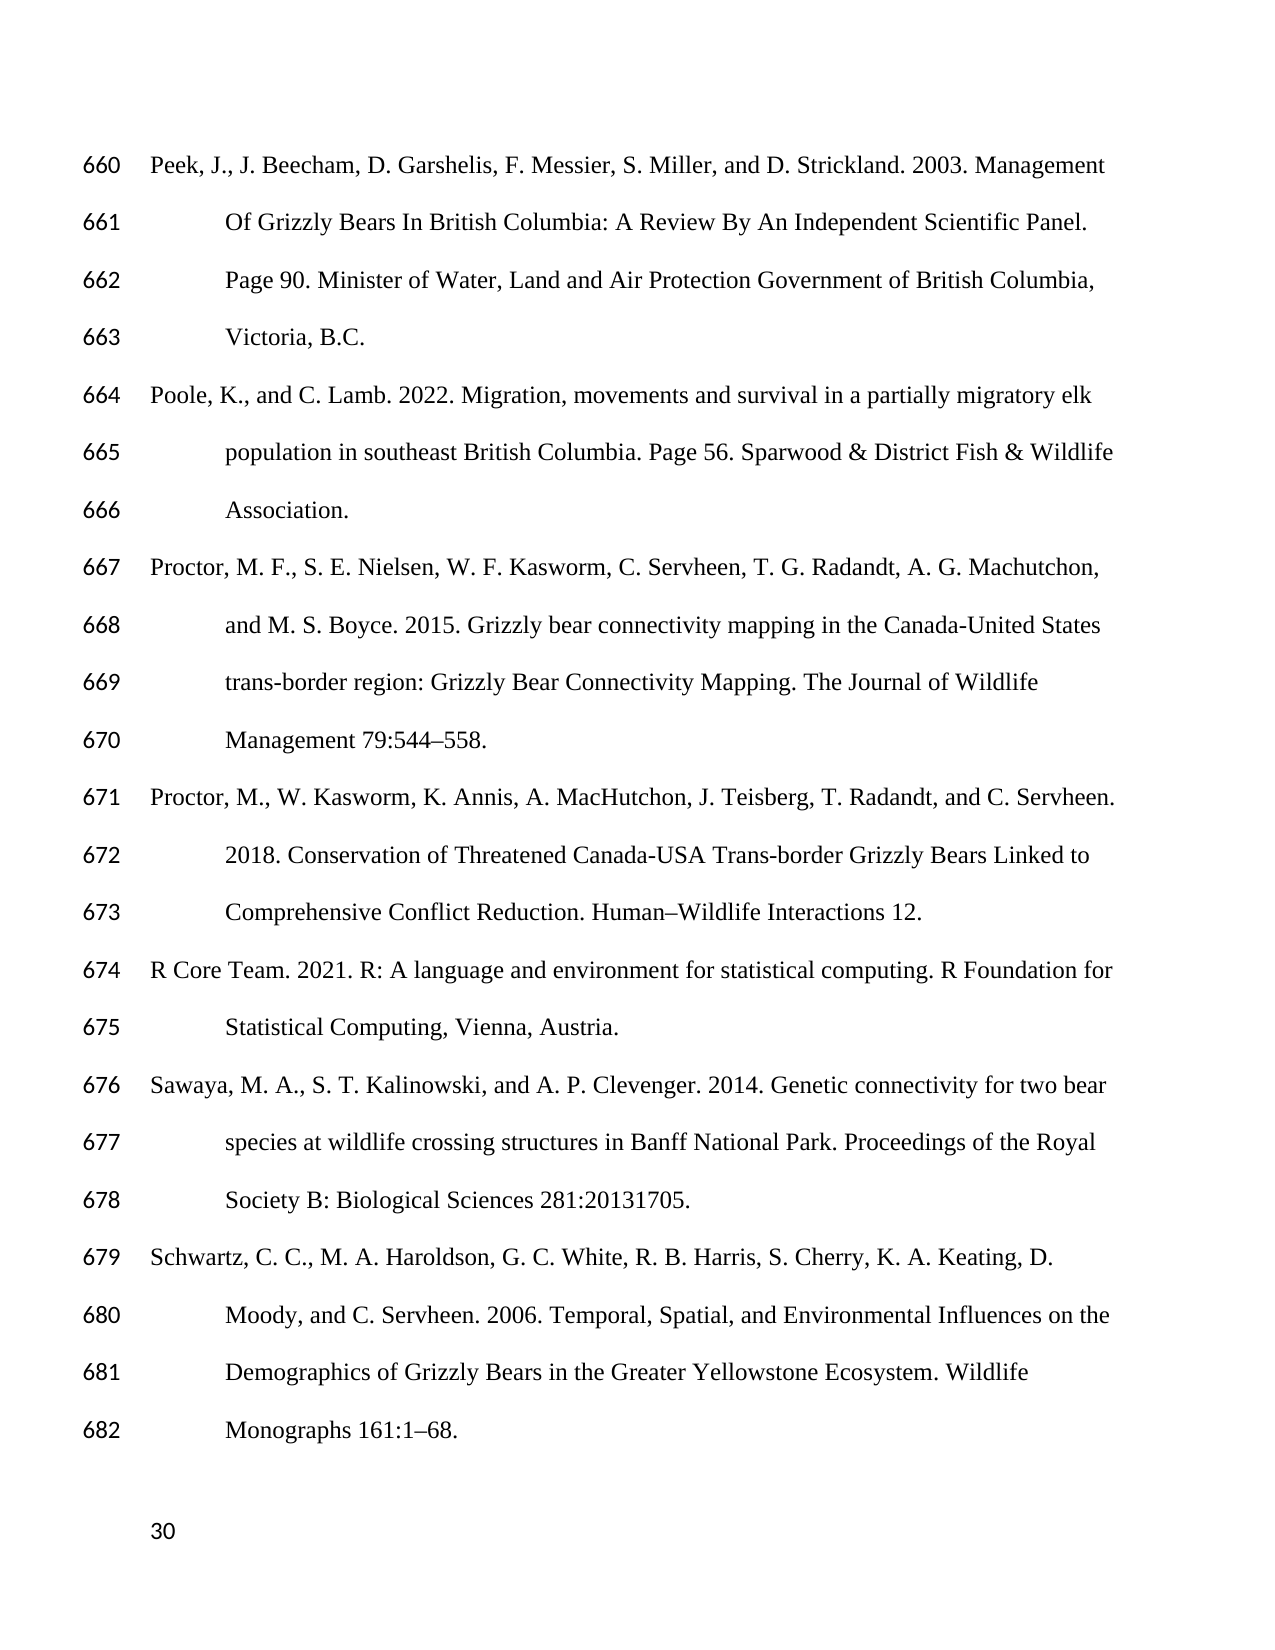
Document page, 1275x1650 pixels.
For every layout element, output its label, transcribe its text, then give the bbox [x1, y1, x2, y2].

text Sawaya, M. A., S. T. Kalinowski, and A. P. Clevenger. 2014. Genetic connectivity for two bear species at wildlife crossing structures in Banff National Park. Proceedings of the Royal Society B: Biological Sciences 281:20131705. [150, 1070, 1125, 1214]
text Proctor, M., W. Kasworm, K. Annis, A. MacHutchon, J. Teisberg, T. Radandt, and C. Servheen. 2018. Conservation of Threatened Canada-USA Trans-border Grizzly Bears Linked to Comprehensive Conflict Reduction. Human–Wildlife Interactions 12. [150, 782, 1125, 926]
text Poole, K., and C. Lamb. 2022. Migration, movements and survival in a partially migratory elk population in southeast British Columbia. Page 56. Sparwood & District Fish & Wildlife Association. [150, 380, 1125, 524]
text Peek, J., J. Beecham, D. Garshelis, F. Messier, S. Miller, and D. Strickland. 2003. Management Of Grizzly Bears In British Columbia: A Review By An Independent Scientific Panel. Page 90. Minister of Water, Land and Air Protection Government of British Columbia, Victoria, B.C. [150, 150, 1125, 351]
text Schwartz, C. C., M. A. Haroldson, G. C. White, R. B. Harris, S. Cherry, K. A. Keating, D. Moody, and C. Servheen. 2006. Temporal, Spatial, and Environmental Influences on the Demographics of Grizzly Bears in the Greater Yellowstone Ecosystem. Wildlife Monographs 161:1–68. [150, 1242, 1125, 1444]
text R Core Team. 2021. R: A language and environment for statistical computing. R Foundation for Statistical Computing, Vienna, Austria. [150, 955, 1125, 1041]
text Proctor, M. F., S. E. Nielsen, W. F. Kasworm, C. Servheen, T. G. Radandt, A. G. Machutchon, and M. S. Boyce. 2015. Grizzly bear connectivity mapping in the Canada-United States trans-border region: Grizzly Bear Connectivity Mapping. The Journal of Wildlife Management 79:544–558. [150, 552, 1125, 754]
